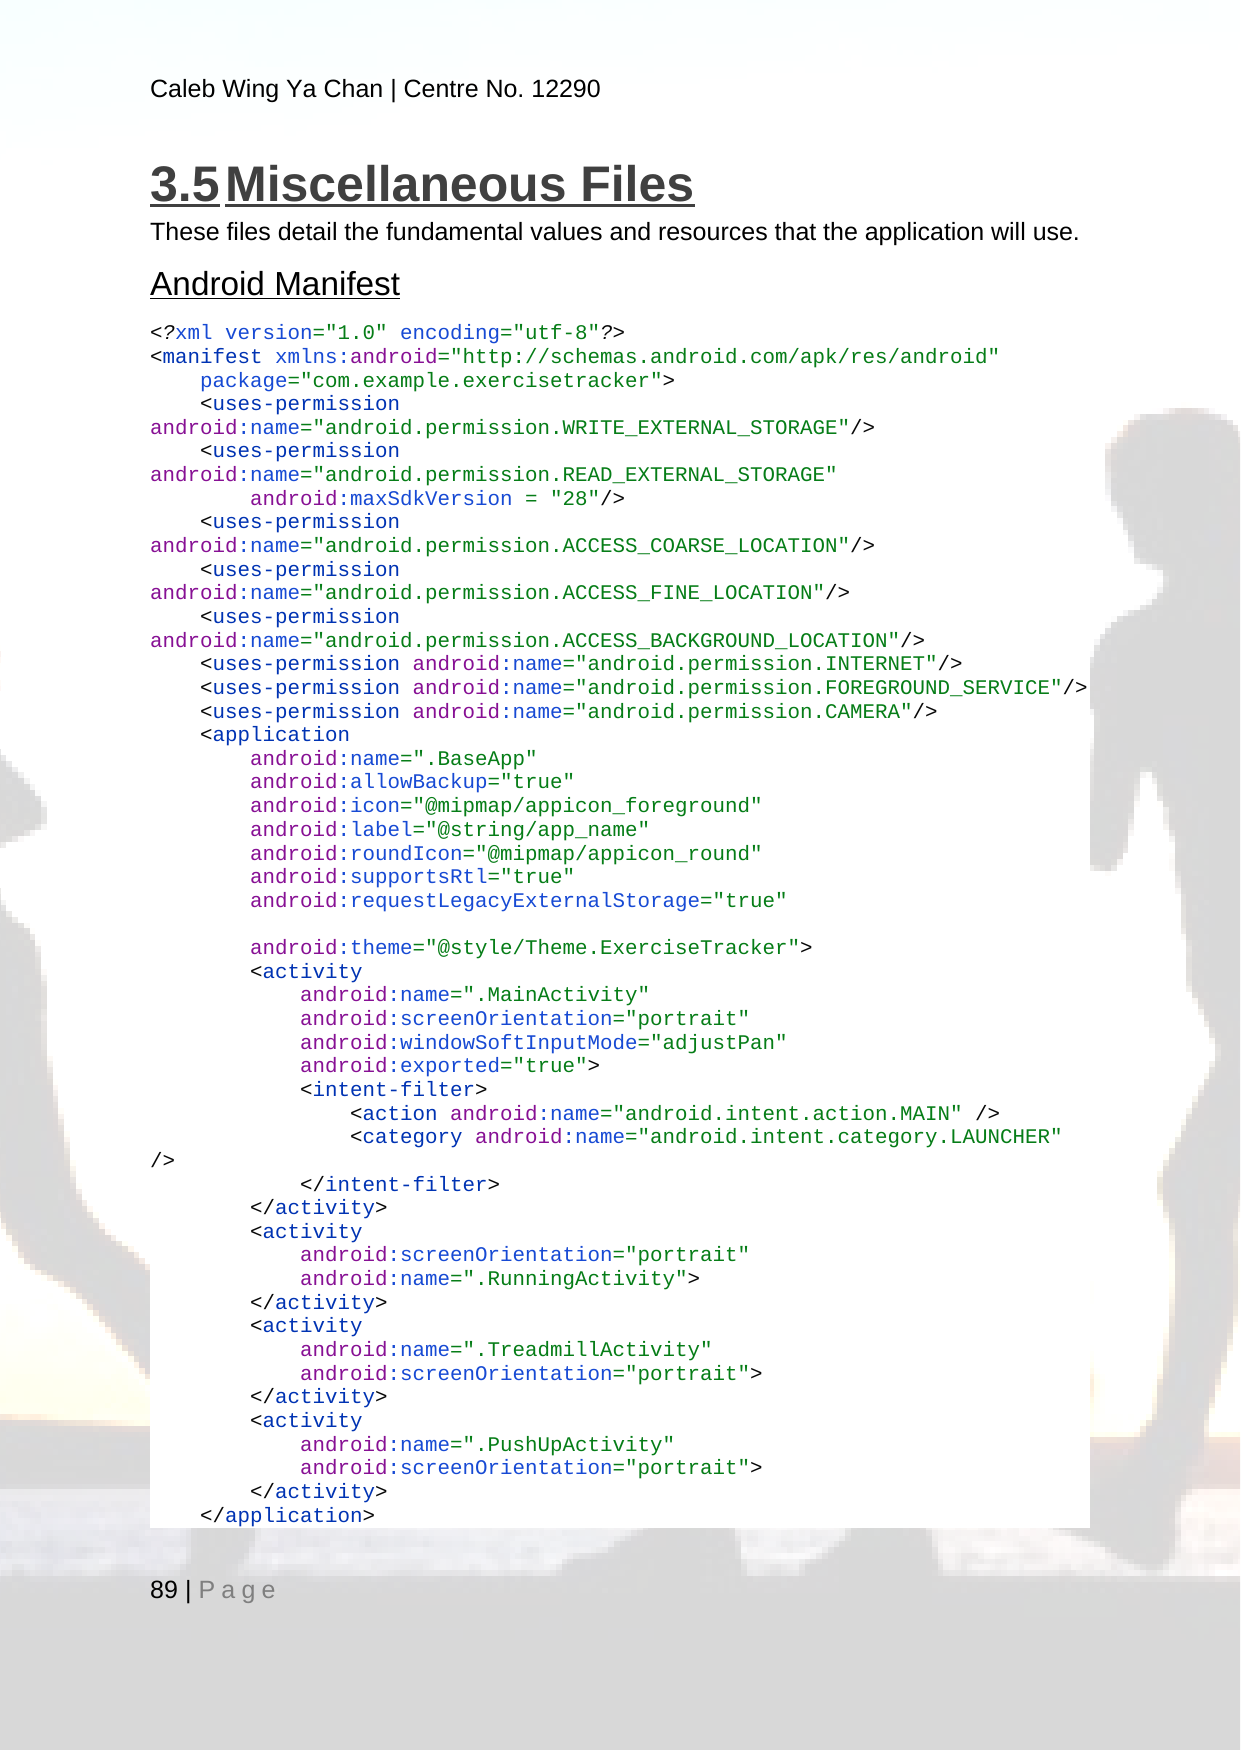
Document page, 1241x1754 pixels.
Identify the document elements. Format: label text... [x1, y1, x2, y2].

text Android Manifest [150, 264, 1090, 303]
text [150, 322, 1090, 1528]
text These files detail the fundamental values and resources that the application will use. [150, 216, 1090, 245]
subtitle Miscellaneous Files [150, 154, 1090, 212]
